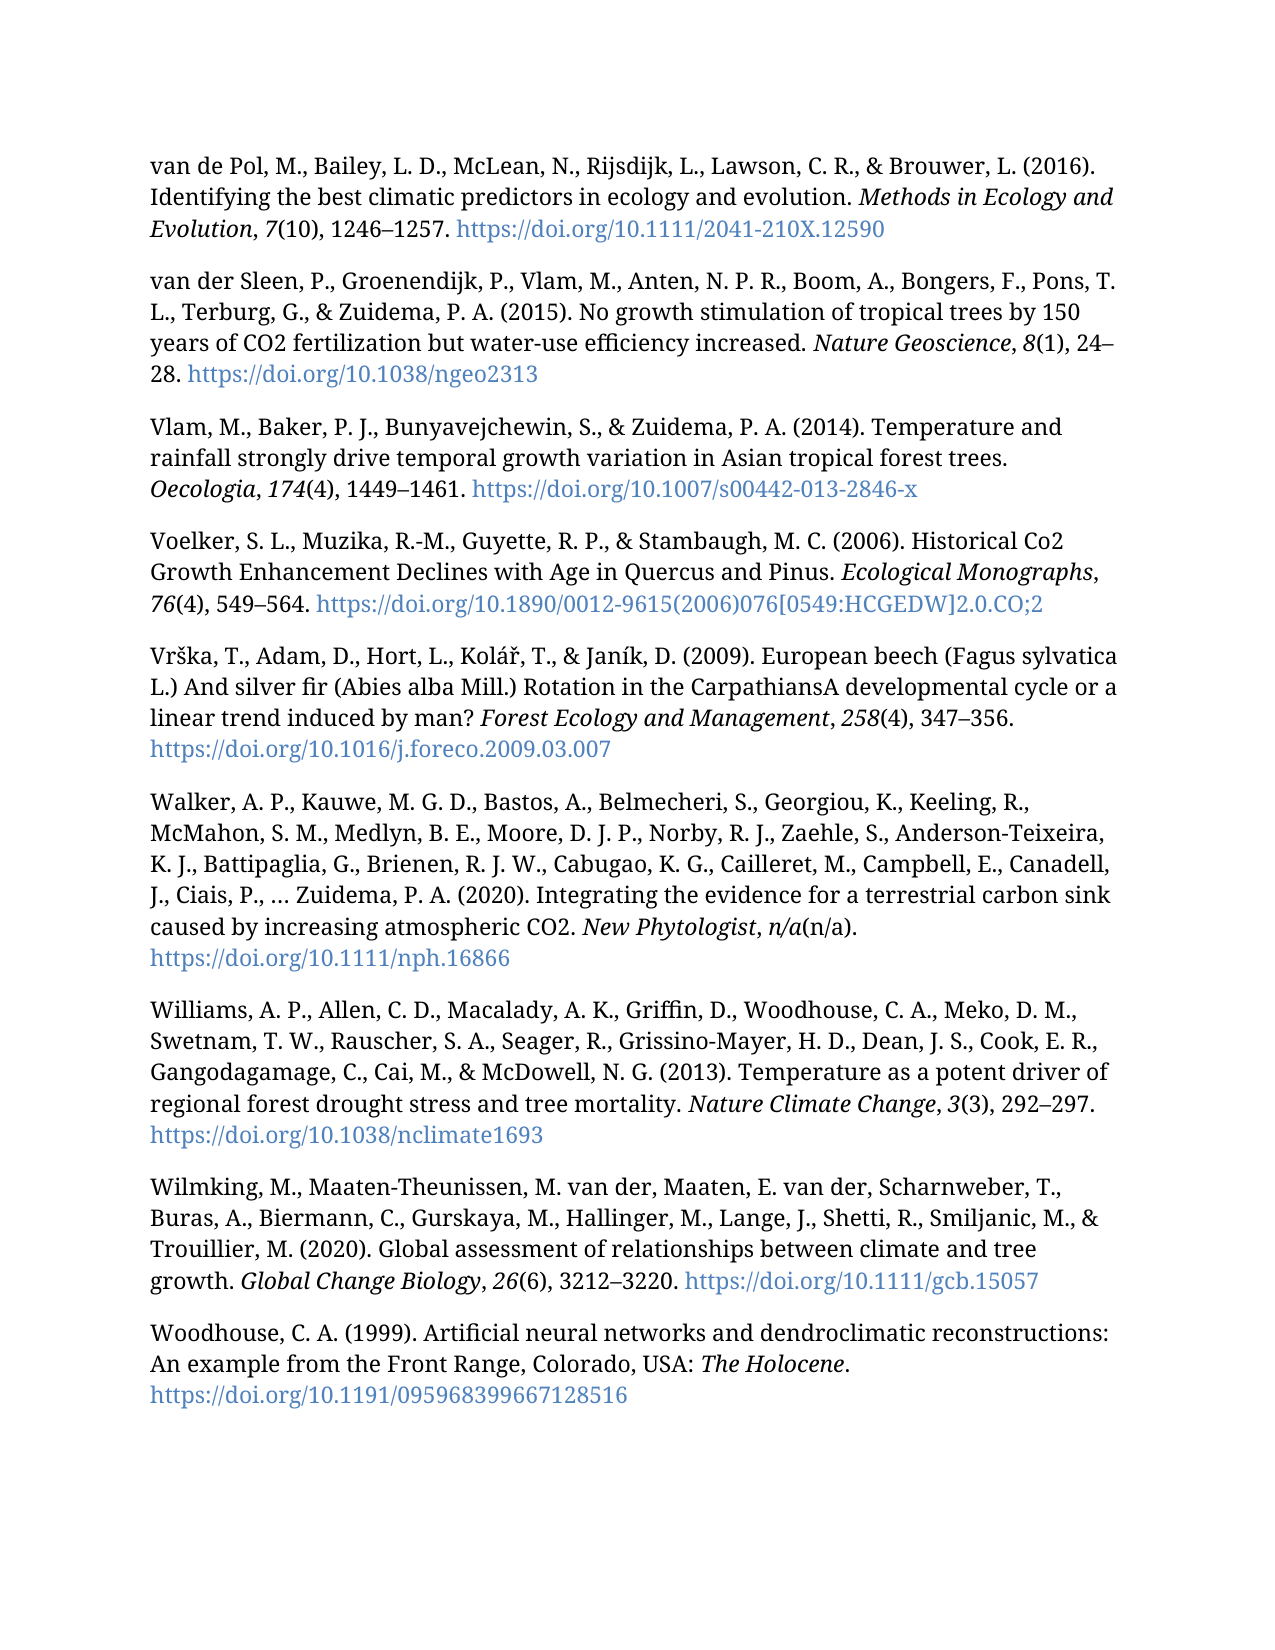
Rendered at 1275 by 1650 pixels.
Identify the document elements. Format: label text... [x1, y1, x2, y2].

text van de Pol, M., Bailey, L. D., McLean, N., Rijsdijk, L., Lawson, C. R., & Brouwer, L. (2016). Identifying the best climatic predictors in ecology and evolution. Methods in Ecology and Evolution, 7(10), 1246–1257. https://doi.org/10.1111/2041-210X.12590 [150, 150, 1125, 244]
text Vlam, M., Baker, P. J., Bunyavejchewin, S., & Zuidema, P. A. (2014). Temperature and rainfall strongly drive temporal growth variation in Asian tropical forest trees. Oecologia, 174(4), 1449–1461. https://doi.org/10.1007/s00442-013-2846-x [150, 410, 1125, 504]
text Wilmking, M., Maaten-Theunissen, M. van der, Maaten, E. van der, Scharnweber, T., Buras, A., Biermann, C., Gurskaya, M., Hallinger, M., Lange, J., Shetti, R., Smiljanic, M., & Trouillier, M. (2020). Global assessment of relationships between climate and tree growth. Global Change Biology, 26(6), 3212–3220. https://doi.org/10.1111/gcb.15057 [150, 1171, 1125, 1296]
text Voelker, S. L., Muzika, R.-M., Guyette, R. P., & Stambaugh, M. C. (2006). Historical Co2 Growth Enhancement Declines with Age in Quercus and Pinus. Ecological Monographs, 76(4), 549–564. https://doi.org/10.1890/0012-9615(2006)076[0549:HCGEDW]2.0.CO;2 [150, 525, 1125, 619]
text van der Sleen, P., Groenendijk, P., Vlam, M., Anten, N. P. R., Boom, A., Bongers, F., Pons, T. L., Terburg, G., & Zuidema, P. A. (2015). No growth stimulation of tropical trees by 150 years of CO2 fertilization but water-use efficiency increased. Nature Geoscience, 8(1), 24–28. https://doi.org/10.1038/ngeo2313 [150, 264, 1125, 389]
text Woodhouse, C. A. (1999). Artificial neural networks and dendroclimatic reconstructions: An example from the Front Range, Colorado, USA: The Holocene. https://doi.org/10.1191/095968399667128516 [150, 1317, 1125, 1410]
text Walker, A. P., Kauwe, M. G. D., Bastos, A., Belmecheri, S., Georgiou, K., Keeling, R., McMahon, S. M., Medlyn, B. E., Moore, D. J. P., Norby, R. J., Zaehle, S., Anderson-Teixeira, K. J., Battipaglia, G., Brienen, R. J. W., Cabugao, K. G., Cailleret, M., Campbell, E., Canadell, J., Ciais, P., … Zuidema, P. A. (2020). Integrating the evidence for a terrestrial carbon sink caused by increasing atmospheric CO2. New Phytologist, n/a(n/a). https://doi.org/10.1111/nph.16866 [150, 785, 1125, 973]
text Williams, A. P., Allen, C. D., Macalady, A. K., Griffin, D., Woodhouse, C. A., Meko, D. M., Swetnam, T. W., Rauscher, S. A., Seager, R., Grissino-Mayer, H. D., Dean, J. S., Cook, E. R., Gangodagamage, C., Cai, M., & McDowell, N. G. (2013). Temperature as a potent driver of regional forest drought stress and tree mortality. Nature Climate Change, 3(3), 292–297. https://doi.org/10.1038/nclimate1693 [150, 994, 1125, 1150]
text Vrška, T., Adam, D., Hort, L., Kolář, T., & Janík, D. (2009). European beech (Fagus sylvatica L.) And silver fir (Abies alba Mill.) Rotation in the CarpathiansA developmental cycle or a linear trend induced by man? Forest Ecology and Management, 258(4), 347–356. https://doi.org/10.1016/j.foreco.2009.03.007 [150, 639, 1125, 764]
